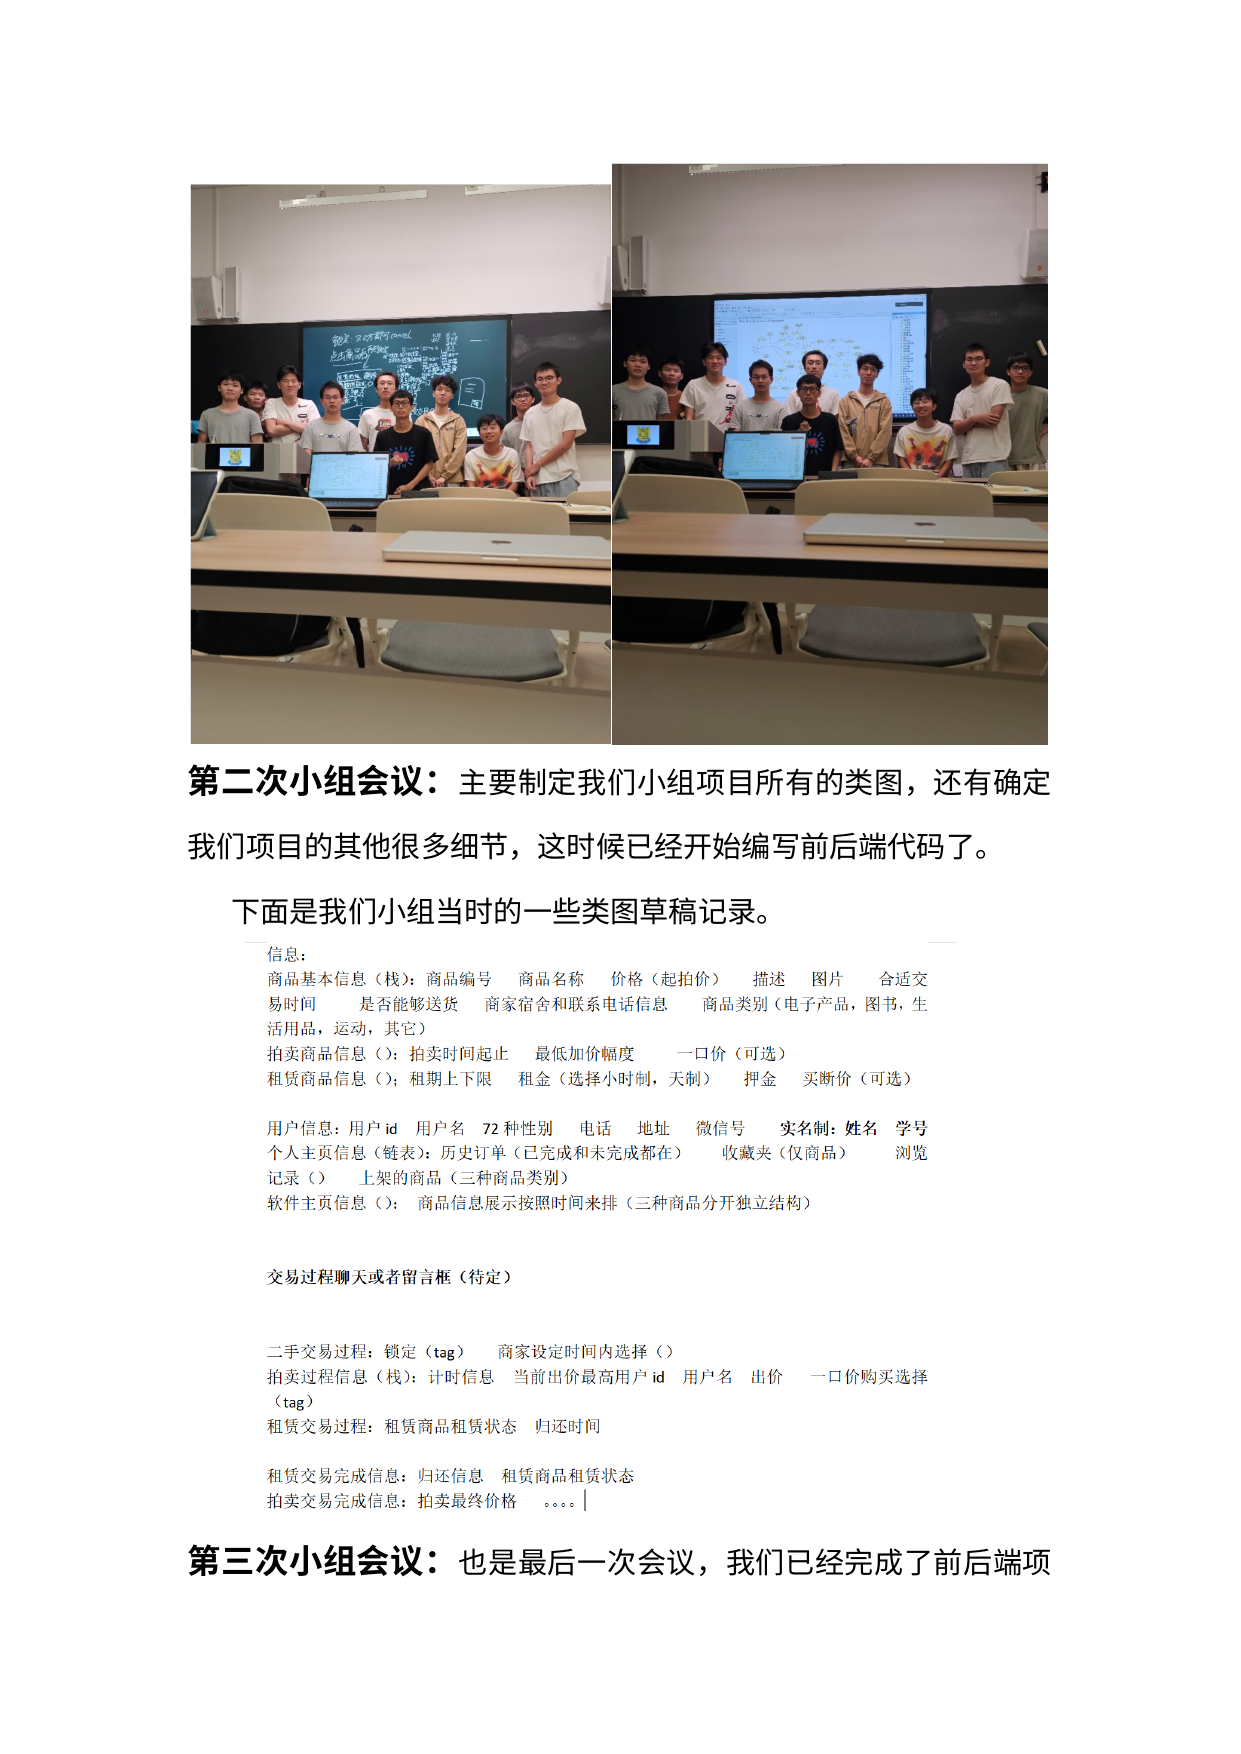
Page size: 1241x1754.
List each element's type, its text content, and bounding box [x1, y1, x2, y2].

picture [612, 164, 1048, 745]
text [187, 1527, 1053, 1592]
picture [244, 942, 997, 1519]
text 下面是我们小组当时的一些类图草稿记录。 [187, 877, 1053, 942]
text 第二次小组会议：主要制定我们小组项目所有的类图，还有确定我们项目的其他很多细节，这时候已经开始编写前后端代码了。 [187, 747, 1053, 877]
picture [191, 185, 611, 744]
